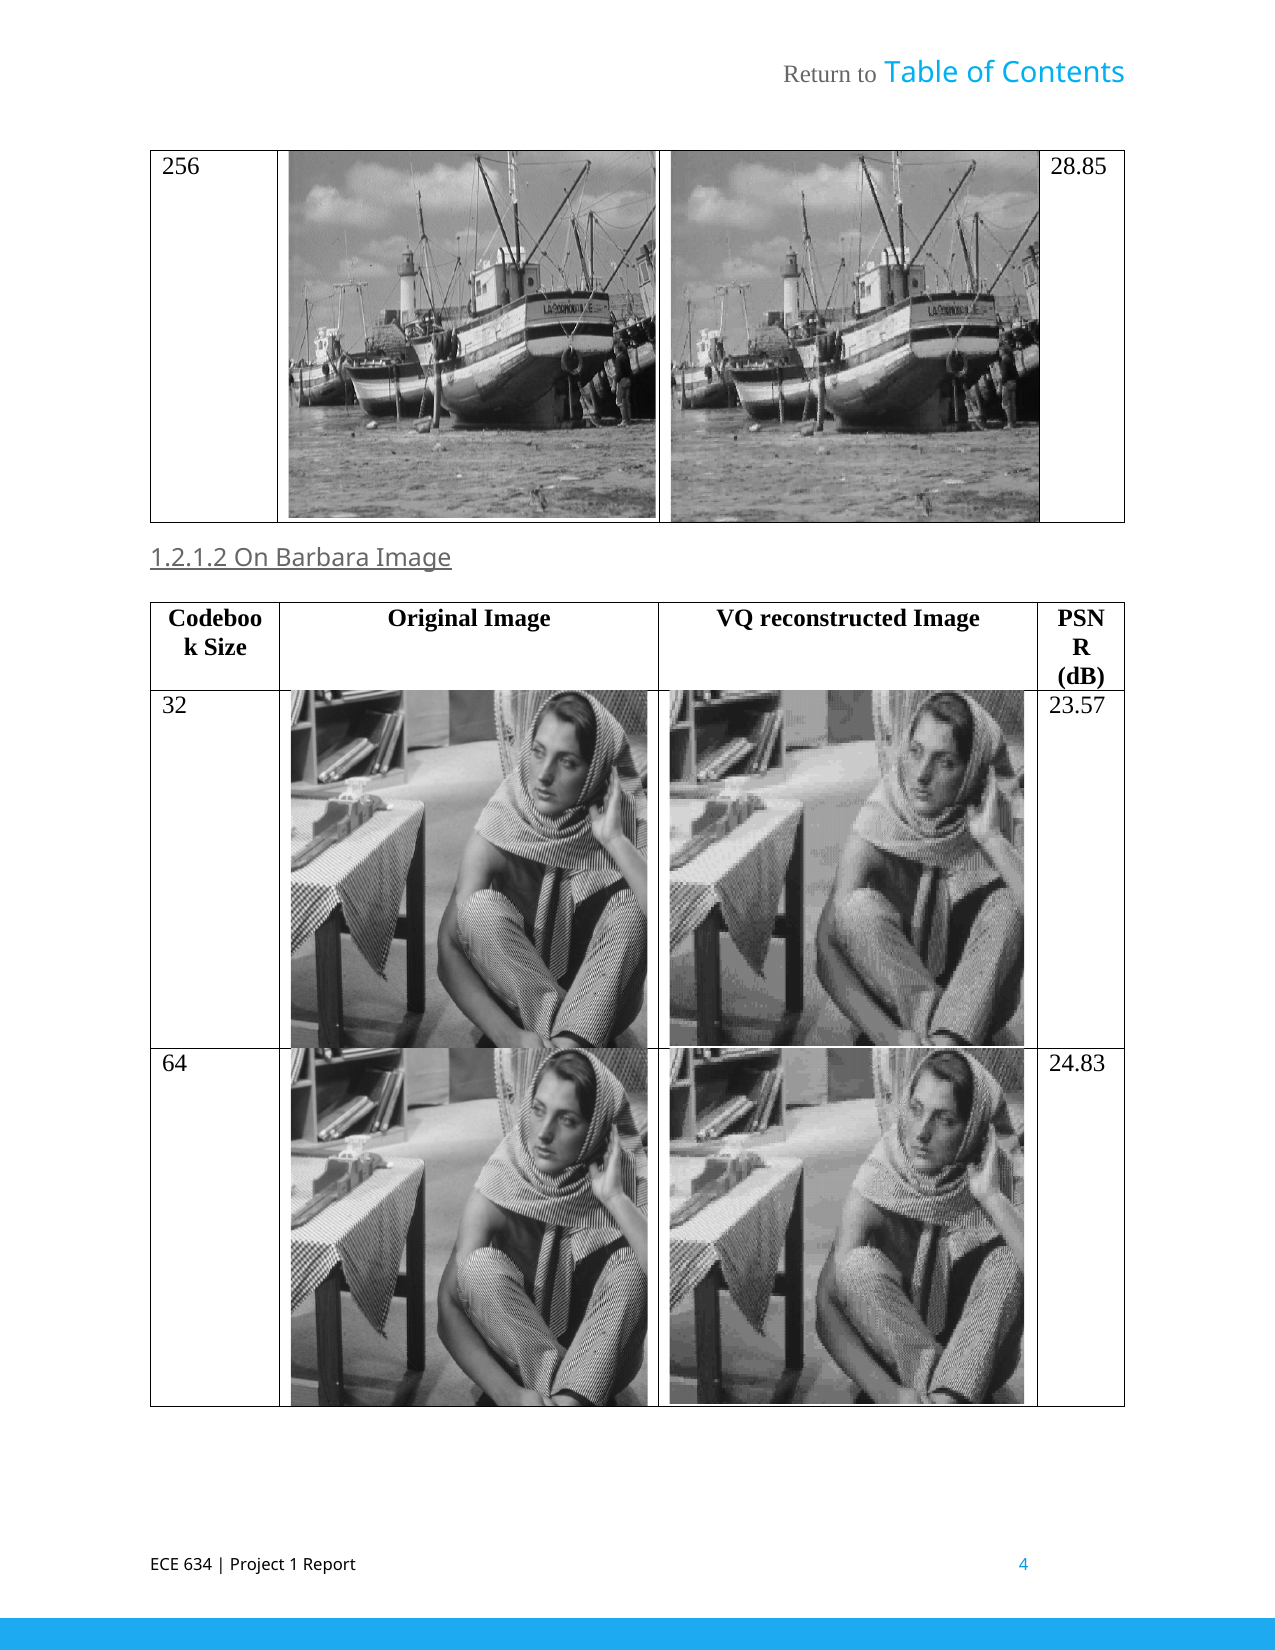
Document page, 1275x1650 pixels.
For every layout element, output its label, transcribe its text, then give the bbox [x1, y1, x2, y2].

table_cell [648, 691, 658, 1047]
table_header VQ reconstructed Image [659, 603, 1037, 689]
table_cell 256 [151, 151, 277, 522]
table_header PSNR (dB) [1038, 603, 1124, 689]
table_cell 24.83 [1038, 1049, 1124, 1406]
table_cell [659, 1049, 1037, 1406]
table_cell [280, 1049, 290, 1406]
picture [670, 151, 1039, 522]
table_cell [648, 1049, 658, 1406]
table_cell 32 [151, 691, 279, 1047]
table_cell [280, 691, 290, 1047]
picture [669, 1048, 1025, 1404]
table_cell [278, 151, 659, 522]
picture [669, 690, 1025, 1046]
table_cell [659, 691, 1037, 1047]
subtitle 1.2.1.2 On Barbara Image [150, 539, 1125, 573]
table_header Codebook Size [151, 603, 279, 689]
picture [290, 690, 648, 1406]
picture [0, 1618, 1275, 1650]
table_cell [660, 151, 670, 522]
table_cell 64 [151, 1049, 279, 1406]
table_cell 28.85 [1040, 151, 1124, 522]
picture [288, 151, 656, 518]
table_header Original Image [280, 603, 658, 689]
table_cell 23.57 [1038, 691, 1124, 1047]
